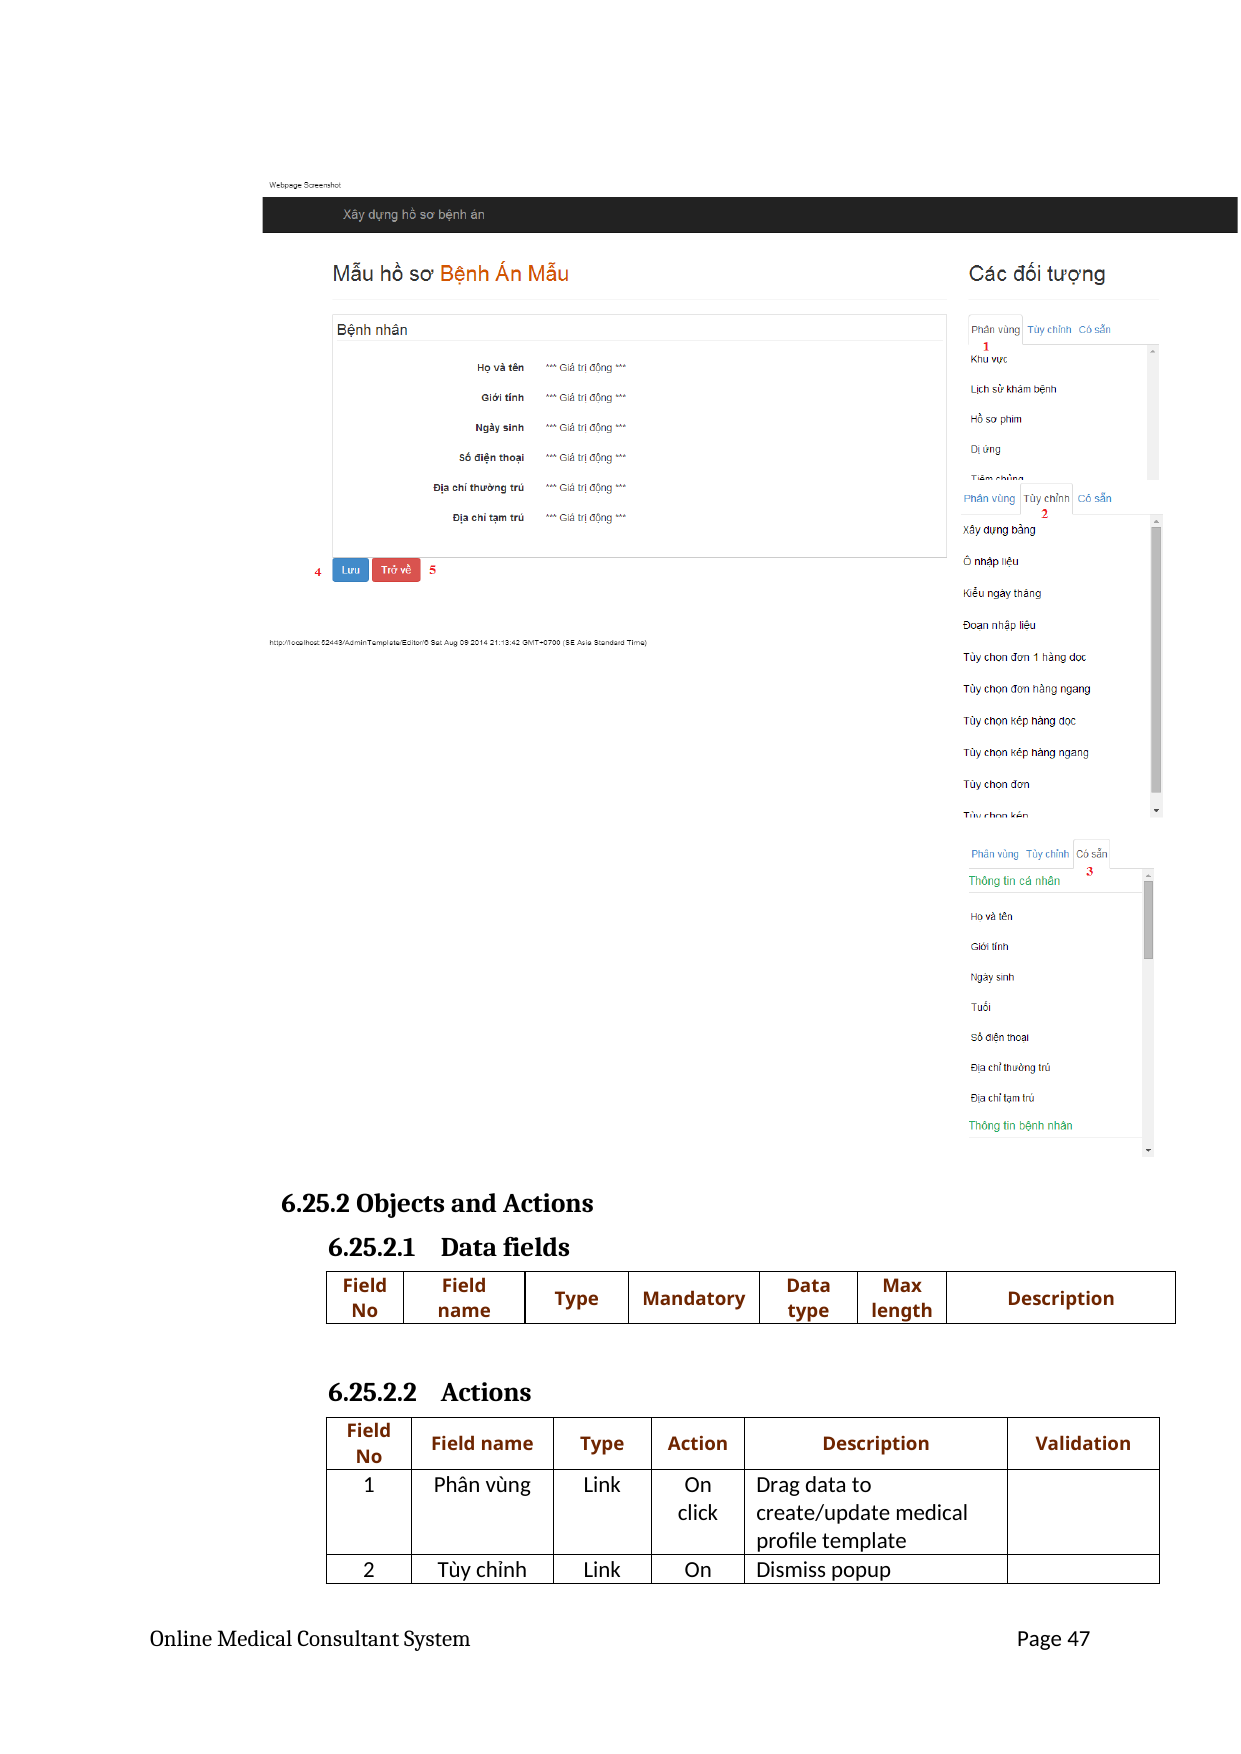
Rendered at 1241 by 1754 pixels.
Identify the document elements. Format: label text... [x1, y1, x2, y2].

table_cell Tùy chỉnh [412, 1555, 553, 1583]
table_header Field No [327, 1272, 403, 1323]
table_header Max length [858, 1272, 946, 1323]
table_header Description [947, 1272, 1175, 1323]
table_cell Link [554, 1555, 651, 1583]
table_cell 1 [327, 1470, 411, 1554]
table_cell [1008, 1470, 1159, 1554]
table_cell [745, 1470, 1007, 1554]
table_header Field name [404, 1272, 524, 1323]
table_cell 2 [327, 1555, 411, 1583]
subtitle Data fields [328, 1232, 1090, 1263]
table_header Data type [760, 1272, 857, 1323]
picture [262, 182, 1238, 1163]
table_cell Link [554, 1470, 651, 1554]
table_header Action [652, 1418, 744, 1469]
table_cell Phân vùng [412, 1470, 553, 1554]
table_cell On click [652, 1470, 744, 1554]
table_cell [1008, 1555, 1159, 1583]
table_header Field name [412, 1418, 553, 1469]
table_header Field No [327, 1418, 411, 1469]
table_cell Dismiss popup [745, 1555, 1007, 1583]
table_header Description [745, 1418, 1007, 1469]
table_header Type [554, 1418, 651, 1469]
subtitle Objects and Actions [281, 1188, 1090, 1219]
subtitle Actions [328, 1377, 1090, 1408]
table_header Validation [1008, 1418, 1159, 1469]
table_header Mandatory [629, 1272, 759, 1323]
table_cell On click [652, 1555, 744, 1583]
table_header Type [526, 1272, 628, 1323]
